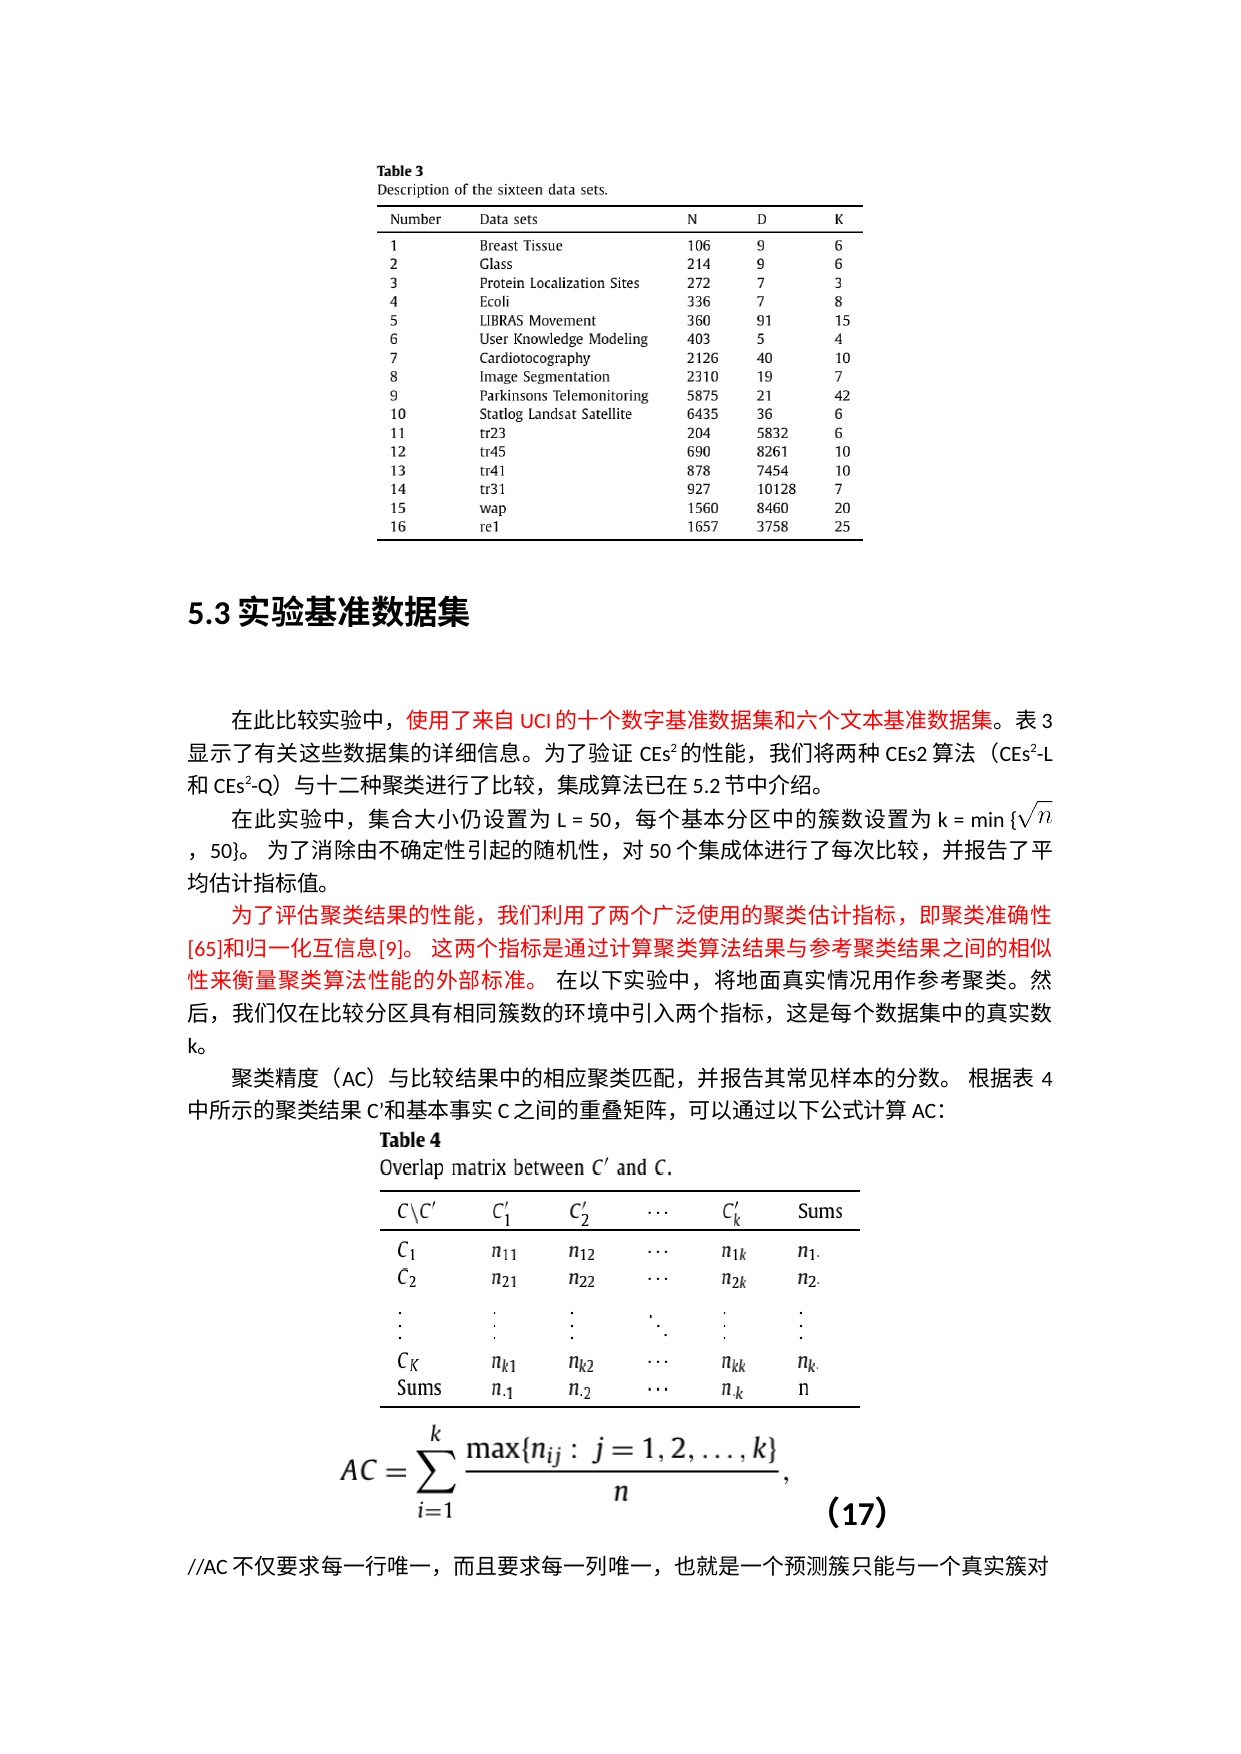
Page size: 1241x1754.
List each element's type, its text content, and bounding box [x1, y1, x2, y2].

list 聚类精度（AC）与比较结果中的相应聚类匹配，并报告其常见样本的分数。 根据表4中所示的聚类结果C’和基本事实C之间的重叠矩阵，可以通过以下公式计算AC： [187, 1061, 1053, 1126]
picture [332, 1418, 808, 1525]
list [187, 1549, 1053, 1581]
picture [1017, 801, 1053, 828]
list 在此比较实验中，使用了来自UCI的十个数字基准数据集和六个文本基准数据集。表3显示了有关这些数据集的详细信息。为了验证CEs2的性能，我们将两种CEs2算法（CEs2-L和CEs2-Q）与十二种聚类进行了比较，集成算法已在5.2节中介绍。 [187, 704, 1053, 801]
picture [369, 162, 872, 546]
list 在此实验中，集合大小仍设置为L = 50，每个基本分区中的簇数设置为k = min {，50}。 为了消除由不确定性引起的随机性，对50个集成体进行了每次比较，并报告了平均估计指标值。 [187, 801, 1053, 899]
subtitle 5.3 实验基准数据集 [187, 579, 1053, 644]
list 为了评估聚类结果的性能，我们利用了两个广泛使用的聚类估计指标，即聚类准确性[65]和归一化互信息[9]。 这两个指标是通过计算聚类算法结果与参考聚类结果之间的相似性来衡量聚类算法性能的外部标准。 在以下实验中，将地面真实情况用作参考聚类。然后，我们仅在比较分区具有相同簇数的环境中引入两个指标，这是每个数据集中的真实数k。 [187, 899, 1053, 1061]
picture [370, 1126, 870, 1414]
